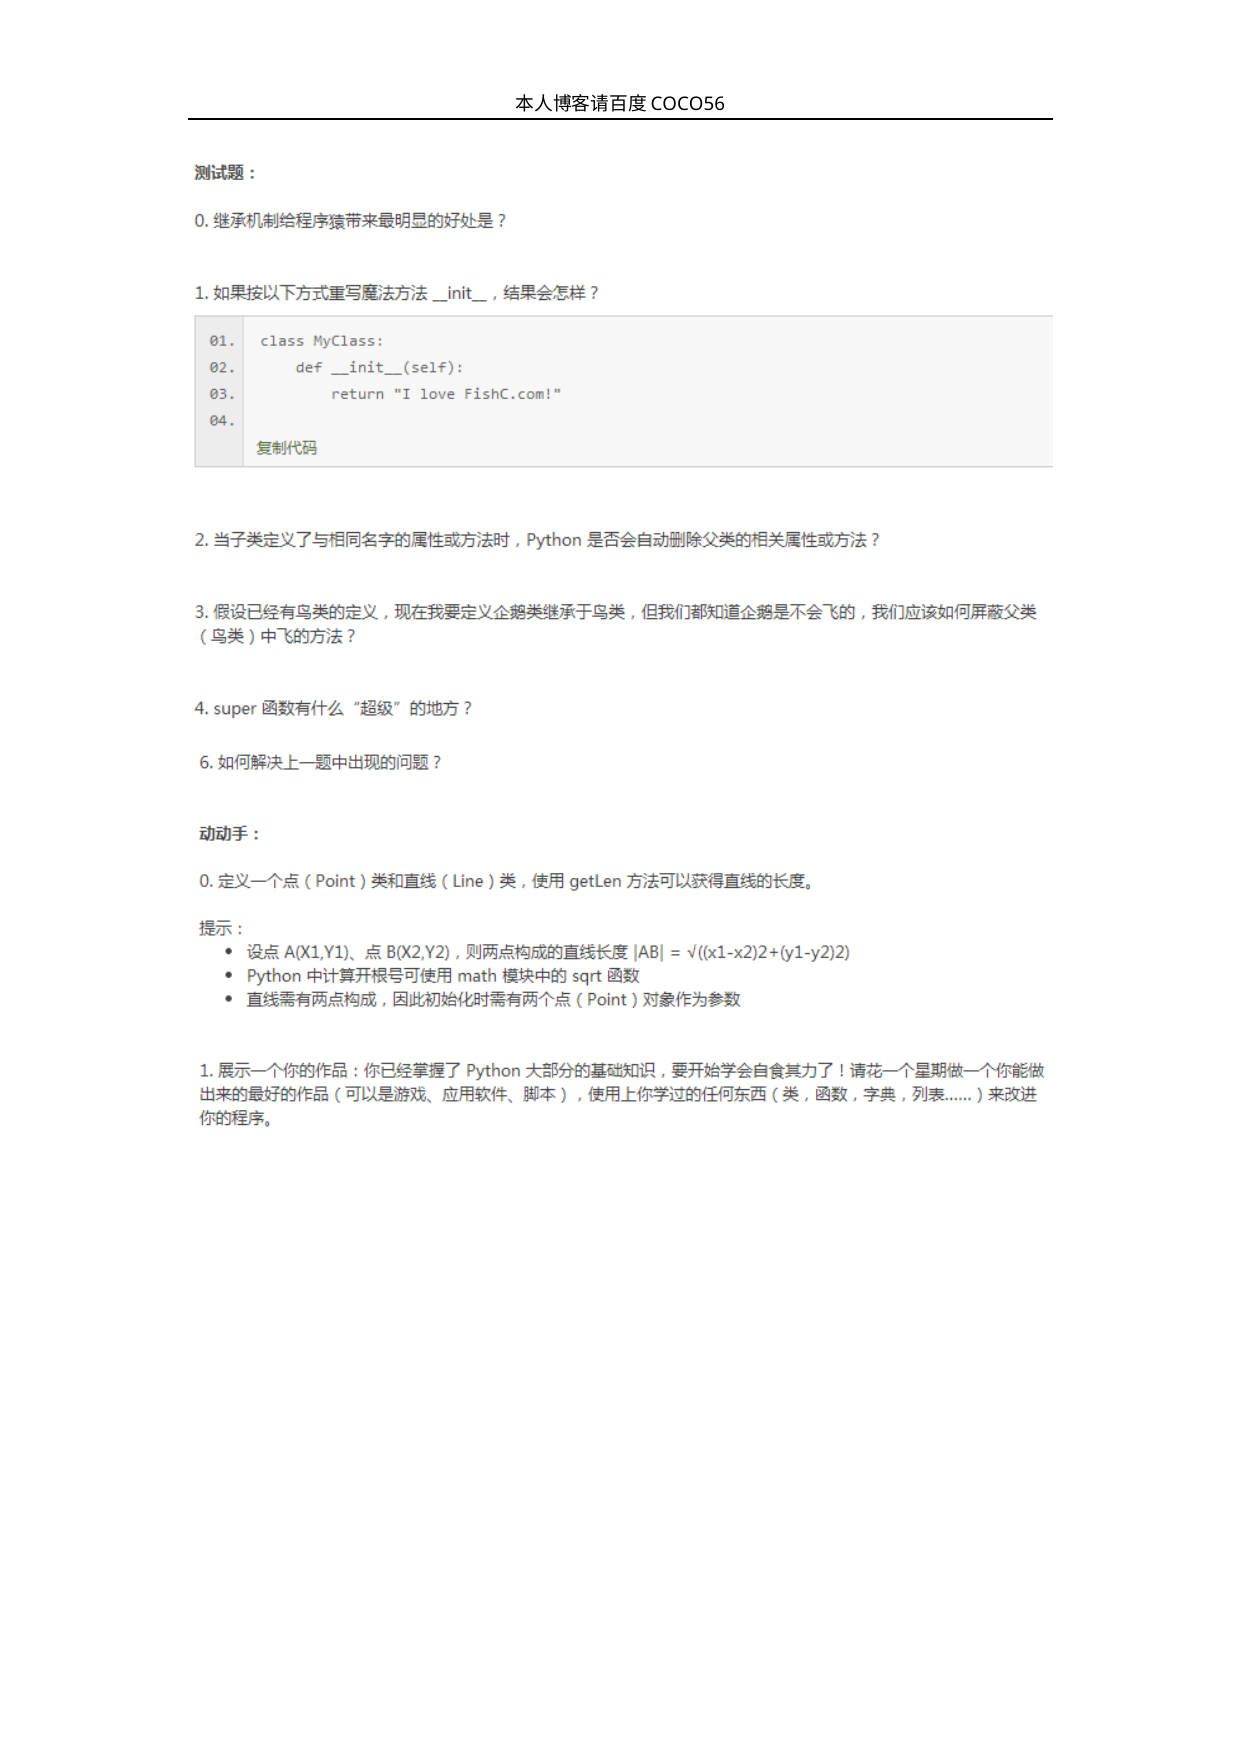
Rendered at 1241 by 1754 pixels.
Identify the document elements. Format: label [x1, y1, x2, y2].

picture [187, 746, 1053, 1129]
picture [187, 161, 1053, 722]
